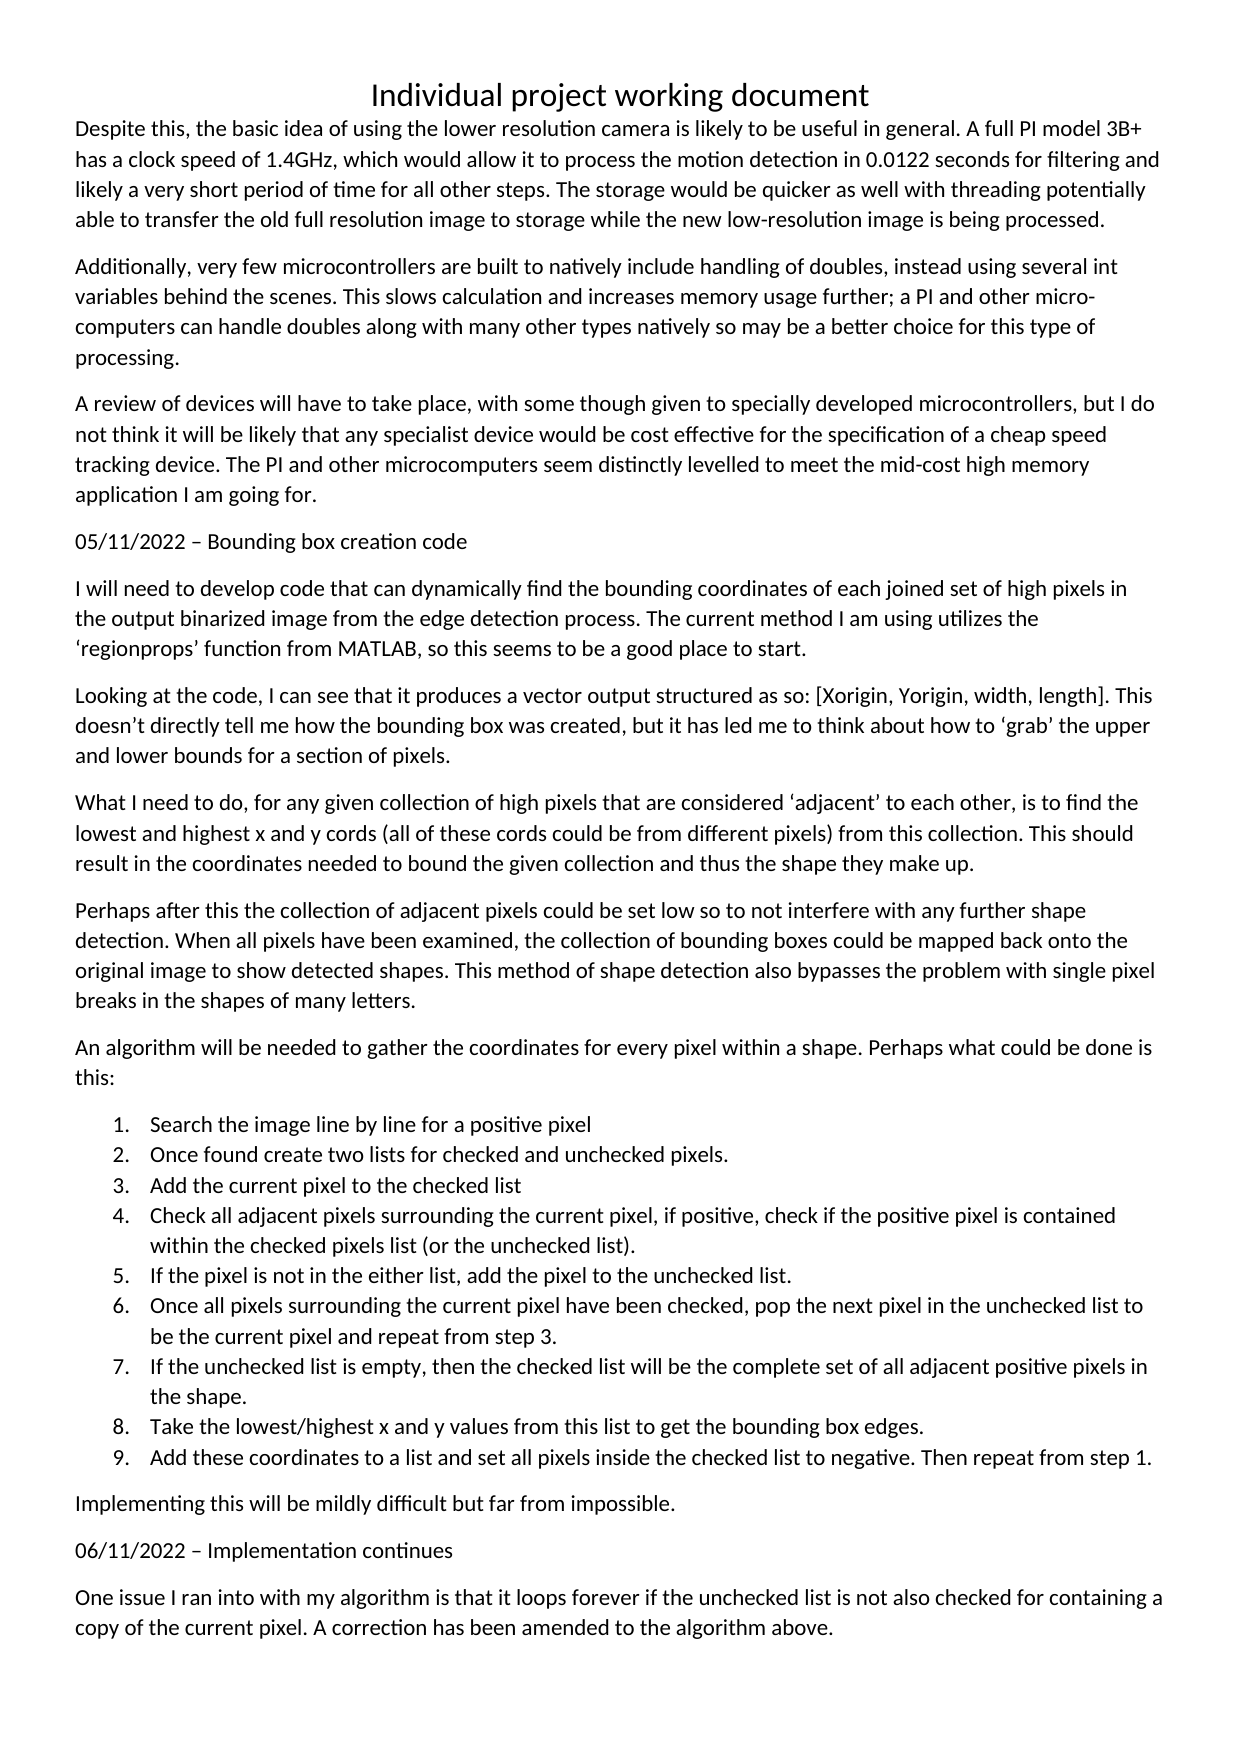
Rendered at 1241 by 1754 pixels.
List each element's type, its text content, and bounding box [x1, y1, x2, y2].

text Implementing this will be mildly difficult but far from impossible. [75, 1489, 1165, 1517]
text An algorithm will be needed to gather the coordinates for every pixel within a shape. Perhaps what could be done is this: [75, 1033, 1165, 1091]
text What I need to do, for any given collection of high pixels that are considered ‘adjacent’ to each other, is to find the lowest and highest x and y cords (all of these cords could be from different pixels) from this collection. This should result in the coordinates needed to bound the given collection and thus the shape they make up. [75, 788, 1165, 877]
text Looking at the code, I can see that it produces a vector output structured as so: [Xorigin, Yorigin, width, length]. This doesn’t directly tell me how the bounding box was created, but it has led me to think about how to ‘grab’ the upper and lower bounds for a section of pixels. [75, 681, 1165, 769]
list Once found create two lists for checked and unchecked pixels. [112, 1141, 1165, 1168]
list If the unchecked list is empty, then the checked list will be the complete set of all adjacent positive pixels in the shape. [112, 1352, 1165, 1410]
text Additionally, very few microcontrollers are built to natively include handling of doubles, instead using several int variables behind the scenes. This slows calculation and increases memory usage further; a PI and other micro-computers can handle doubles along with many other types natively so may be a better choice for this type of processing. [75, 252, 1165, 371]
list If the pixel is not in the either list, add the pixel to the unchecked list. [112, 1261, 1165, 1289]
list Take the lowest/highest x and y values from this list to get the bounding box edges. [112, 1412, 1165, 1440]
text Perhaps after this the collection of adjacent pixels could be set low so to not interfere with any further shape detection. When all pixels have been examined, the collection of bounding boxes could be mapped back onto the original image to show detected shapes. This method of shape detection also bypasses the problem with single pixel breaks in the shapes of many letters. [75, 896, 1165, 1014]
text One issue I ran into with my algorithm is that it loops forever if the unchecked list is not also checked for containing a copy of the current pixel. A correction has been amended to the algorithm above. [75, 1583, 1165, 1641]
text Despite this, the basic idea of using the lower resolution camera is likely to be useful in general. A full PI model 3B+ has a clock speed of 1.4GHz, which would allow it to process the motion detection in 0.0122 seconds for filtering and likely a very short period of time for all other steps. The storage would be quicker as well with threading potentially able to transfer the old full resolution image to storage while the new low-resolution image is being processed. [75, 114, 1165, 233]
text A review of devices will have to take place, with some though given to specially developed microcontrollers, but I do not think it will be likely that any specialist device would be cost effective for the specification of a cheap speed tracking device. The PI and other microcomputers seem distinctly levelled to meet the mid-cost high memory application I am going for. [75, 389, 1165, 508]
list Search the image line by line for a positive pixel [112, 1110, 1165, 1138]
list Once all pixels surrounding the current pixel have been checked, pop the next pixel in the unchecked list to be the current pixel and repeat from step 3. [112, 1292, 1165, 1350]
text I will need to develop code that can dynamically find the bounding coordinates of each joined set of high pixels in the output binarized image from the edge detection process. The current method I am using utilizes the ‘regionprops’ function from MATLAB, so this seems to be a good place to start. [75, 574, 1165, 662]
list Add the current pixel to the checked list [112, 1171, 1165, 1199]
list Add these coordinates to a list and set all pixels inside the checked list to negative. Then repeat from step 1. [112, 1443, 1165, 1471]
list Check all adjacent pixels surrounding the current pixel, if positive, check if the positive pixel is contained within the checked pixels list (or the unchecked list). [112, 1201, 1165, 1259]
text 05/11/2022 – Bounding box creation code [75, 527, 1165, 555]
text 06/11/2022 – Implementation continues [75, 1536, 1165, 1564]
